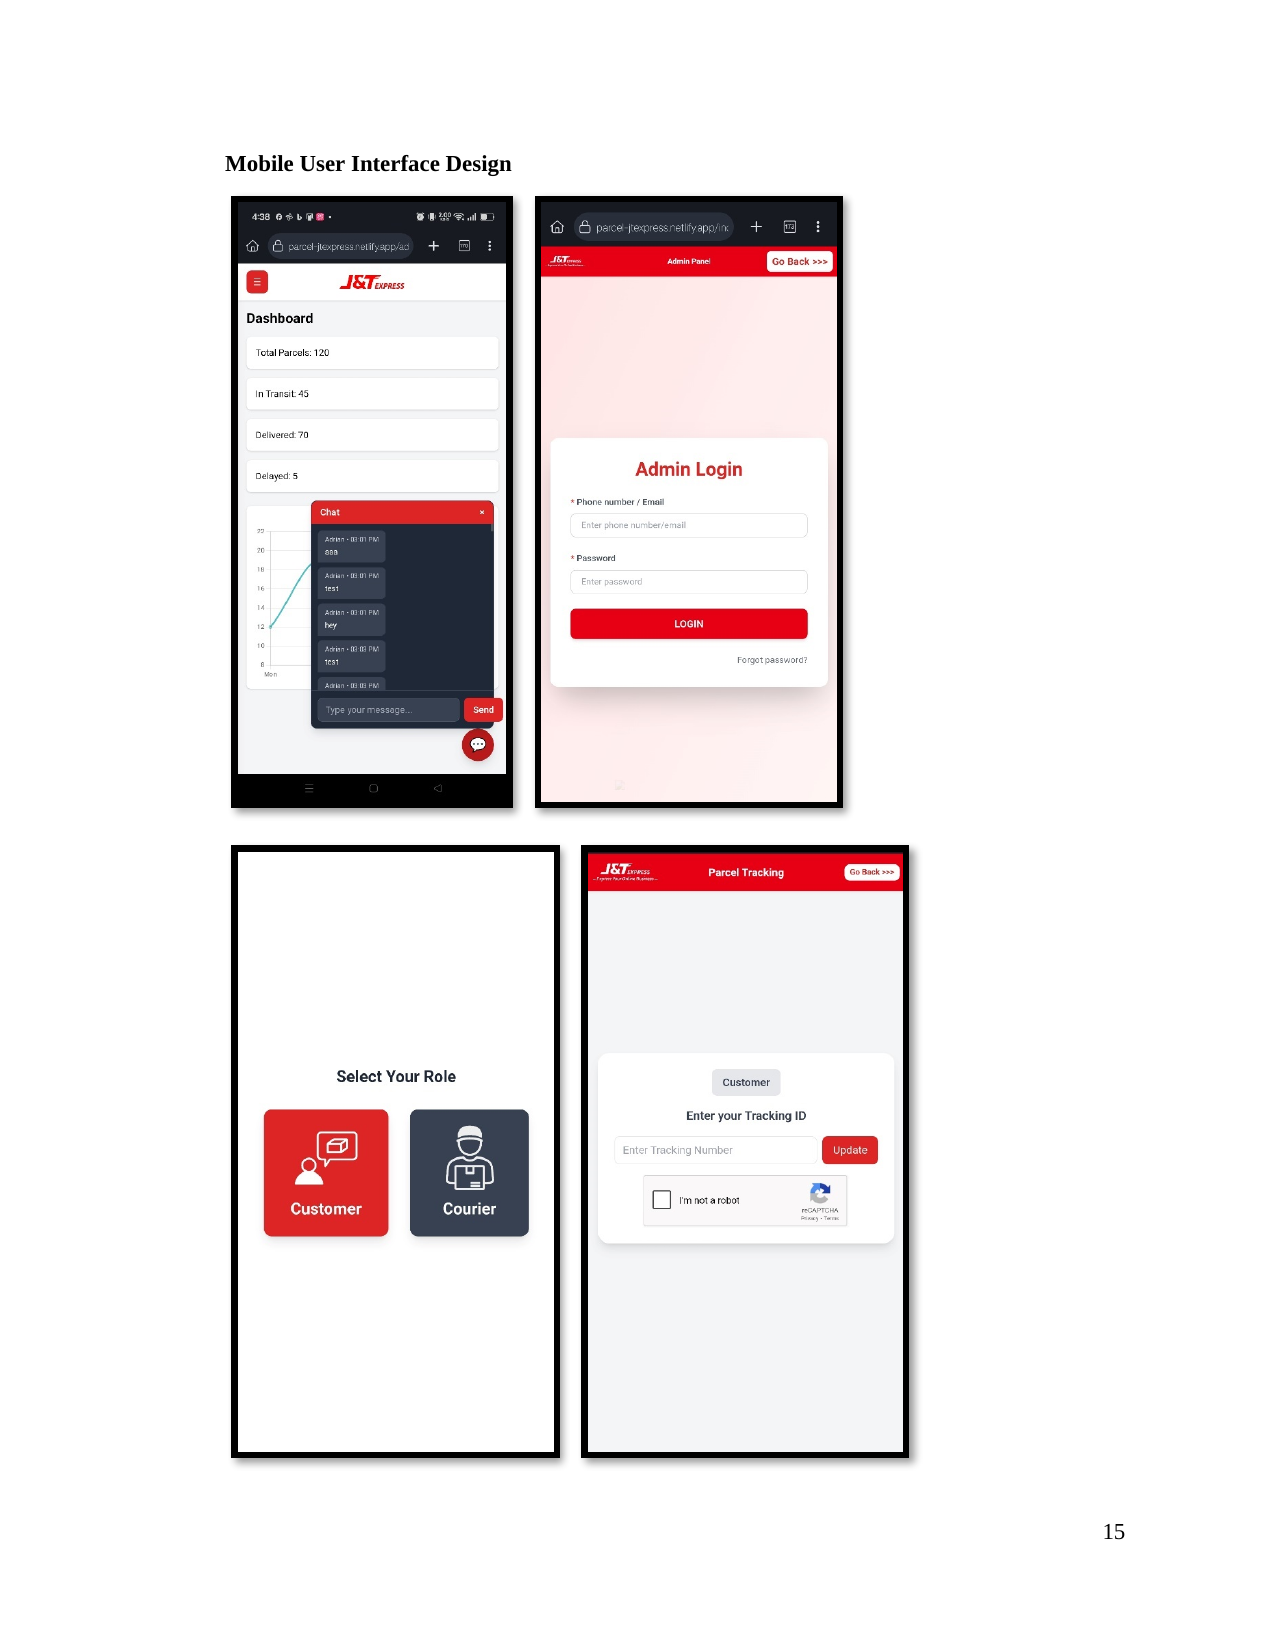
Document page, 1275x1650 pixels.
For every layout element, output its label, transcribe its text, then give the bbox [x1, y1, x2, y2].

picture [238, 202, 506, 802]
picture [588, 852, 903, 1452]
text Mobile User Interface Design [225, 150, 1125, 176]
picture [238, 852, 554, 1452]
picture [541, 202, 837, 802]
